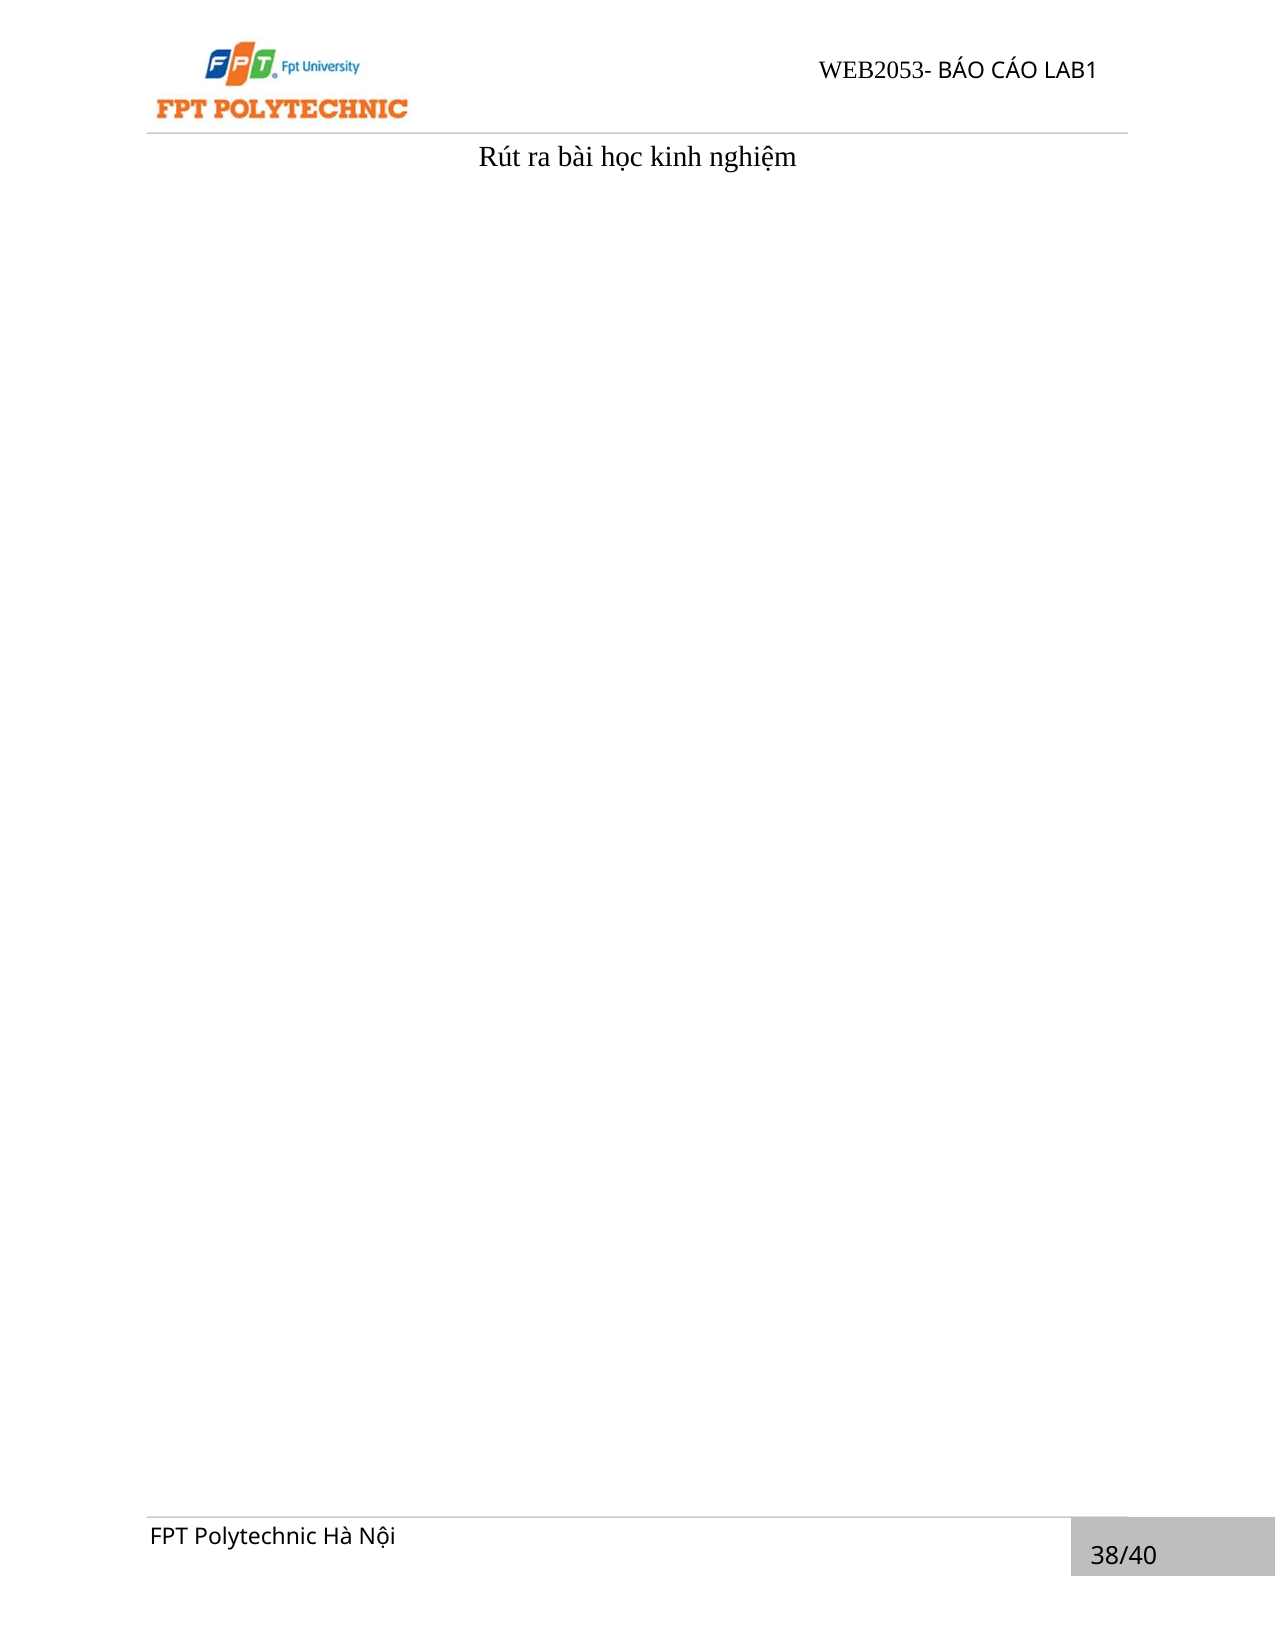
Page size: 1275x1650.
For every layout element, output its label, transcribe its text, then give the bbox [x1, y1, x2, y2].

text Rút ra bài học kinh nghiệm [127, 139, 1148, 173]
picture [1071, 1517, 1275, 1576]
picture [153, 37, 412, 126]
